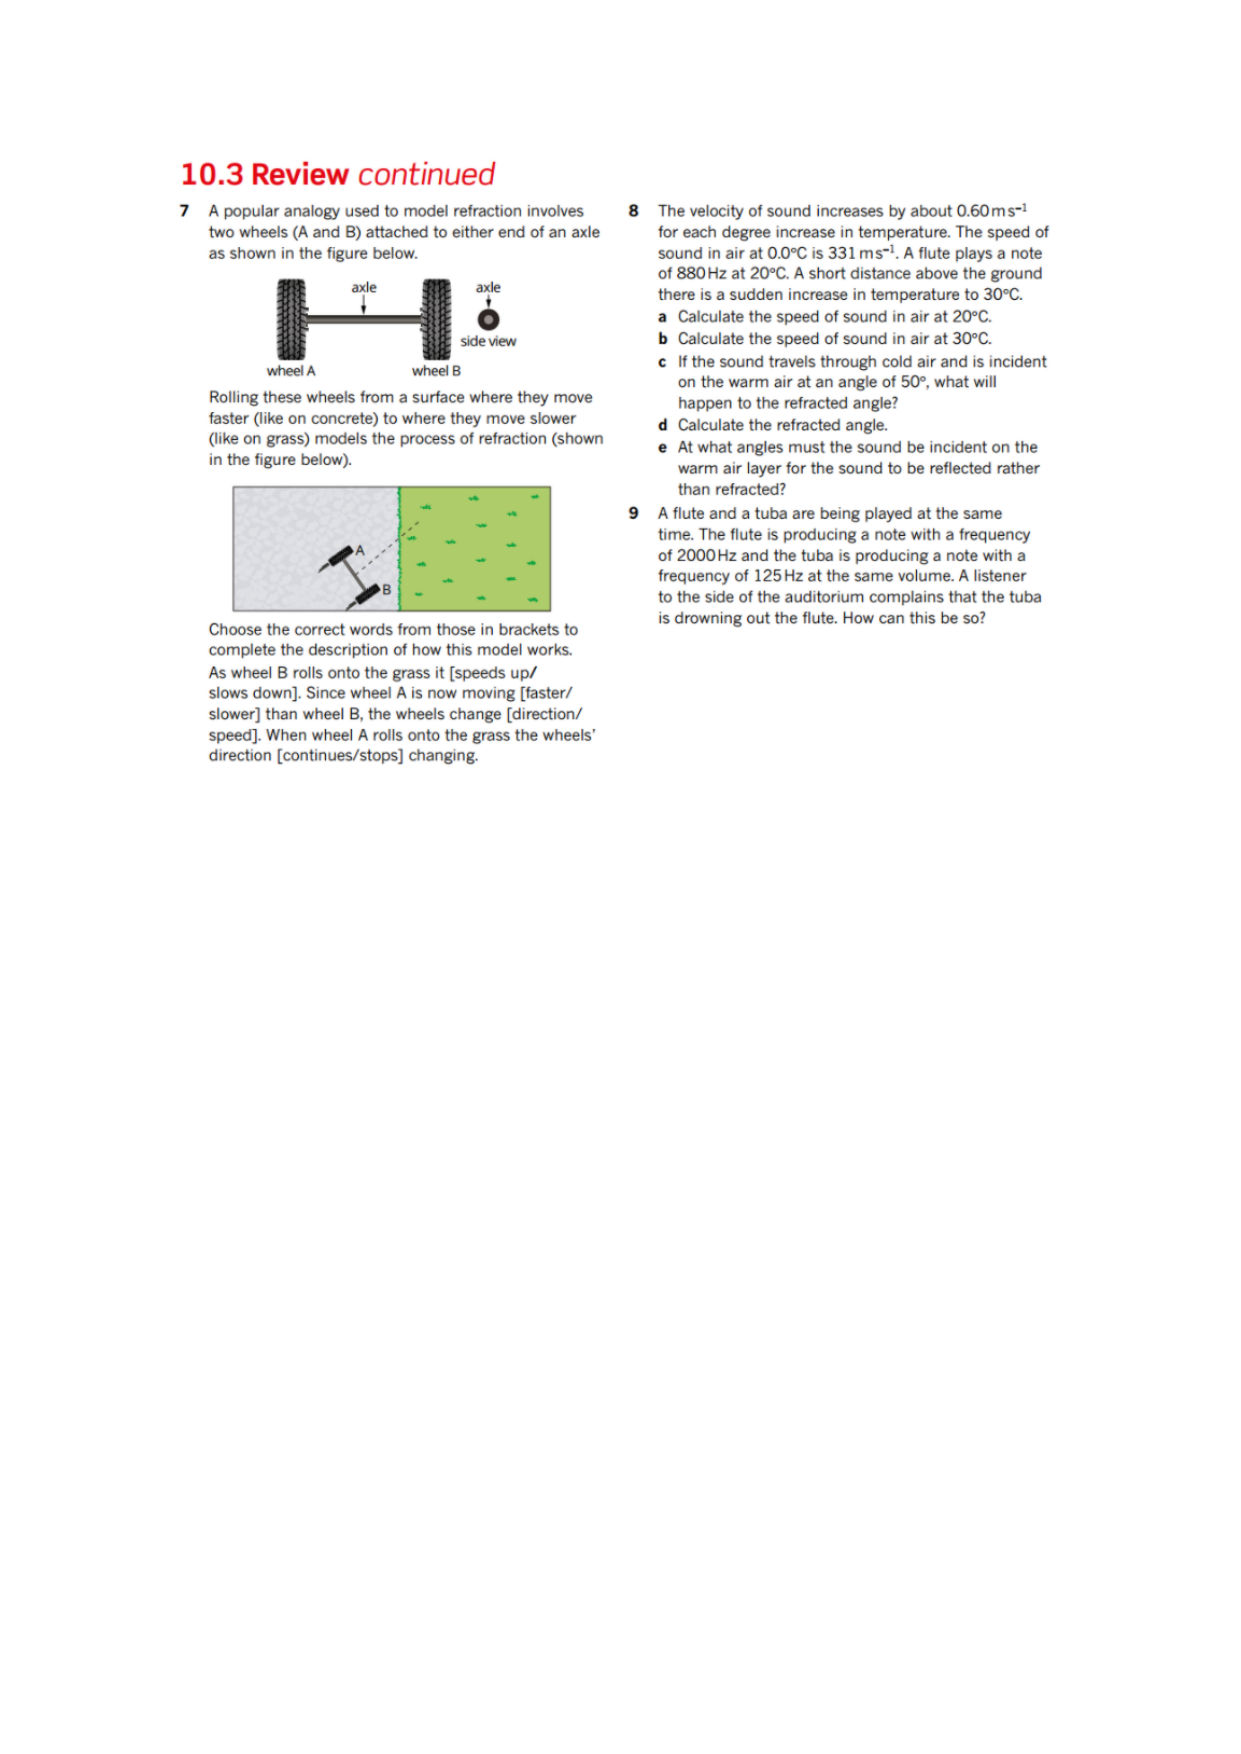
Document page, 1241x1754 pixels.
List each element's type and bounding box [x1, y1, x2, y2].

picture [170, 150, 1071, 783]
